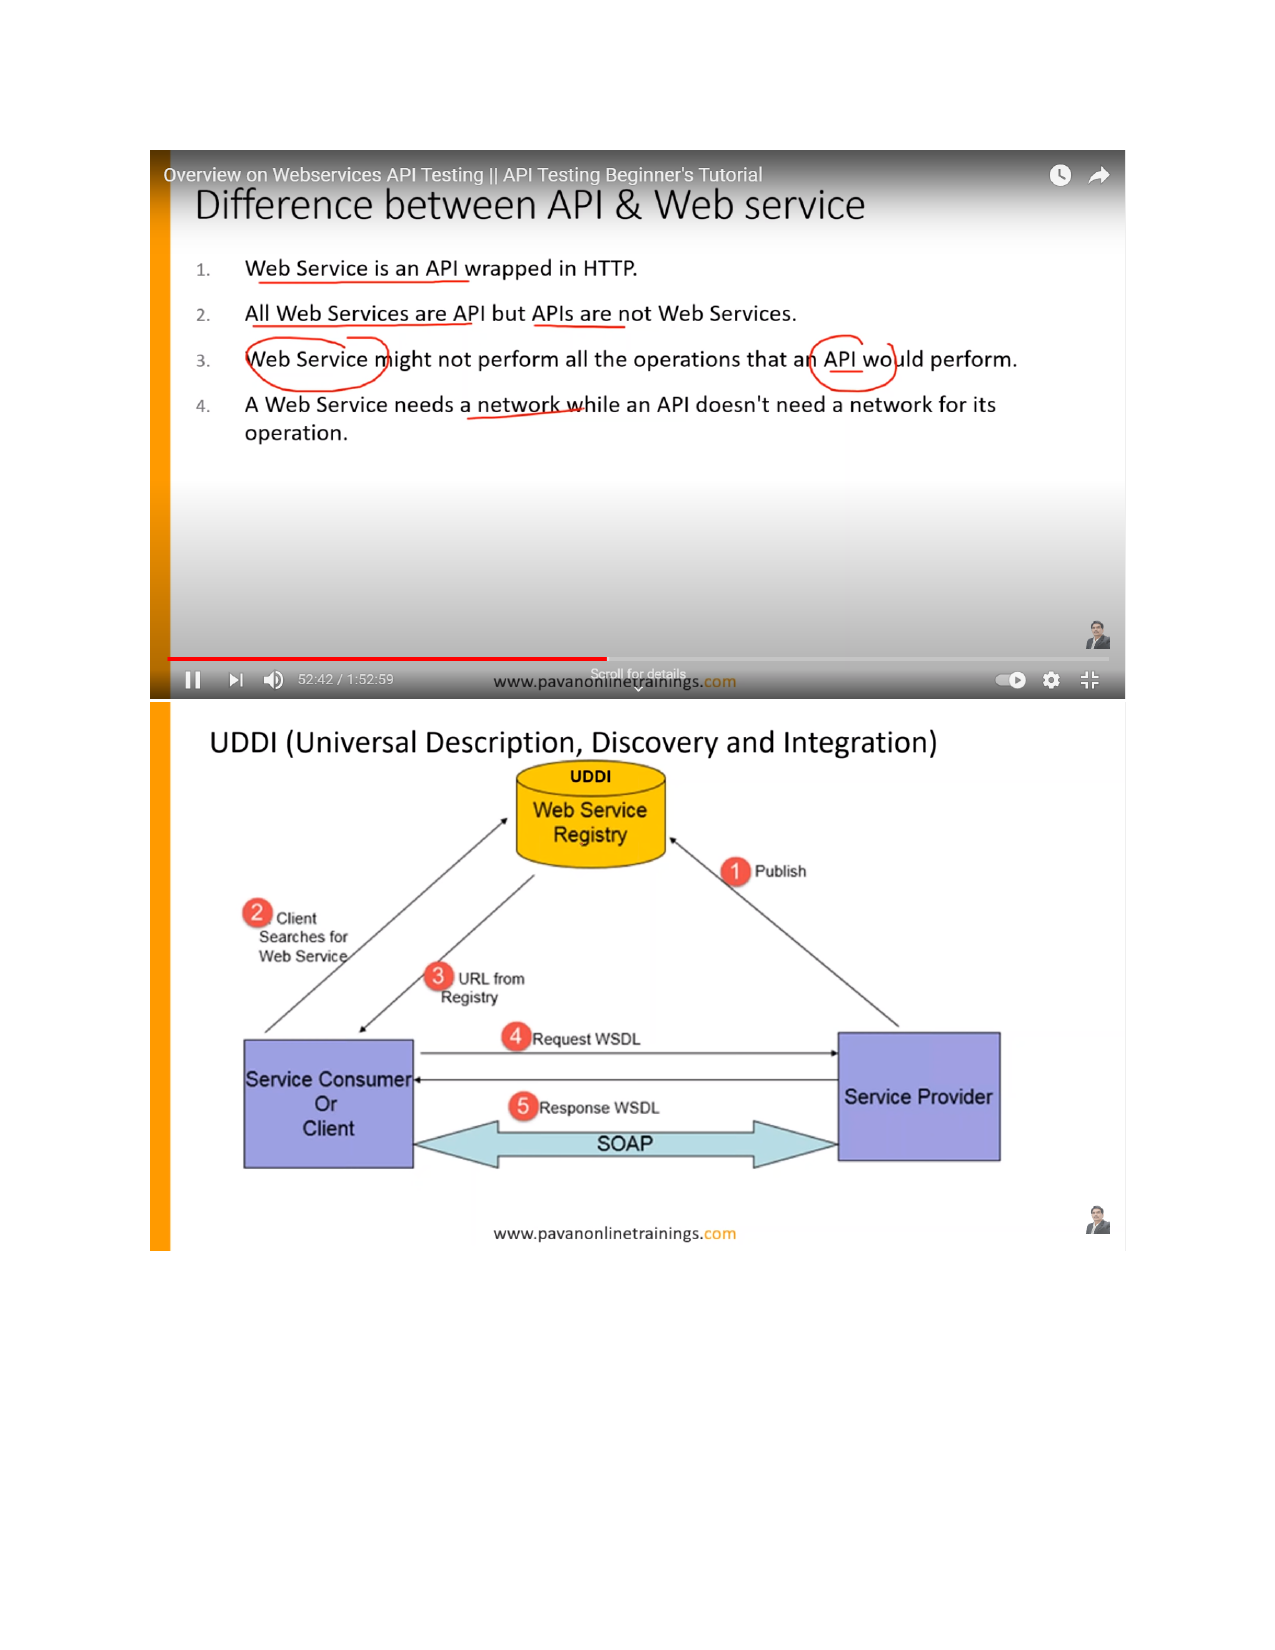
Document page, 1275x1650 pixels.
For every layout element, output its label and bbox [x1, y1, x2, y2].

picture [150, 150, 1125, 699]
picture [150, 702, 1125, 1251]
